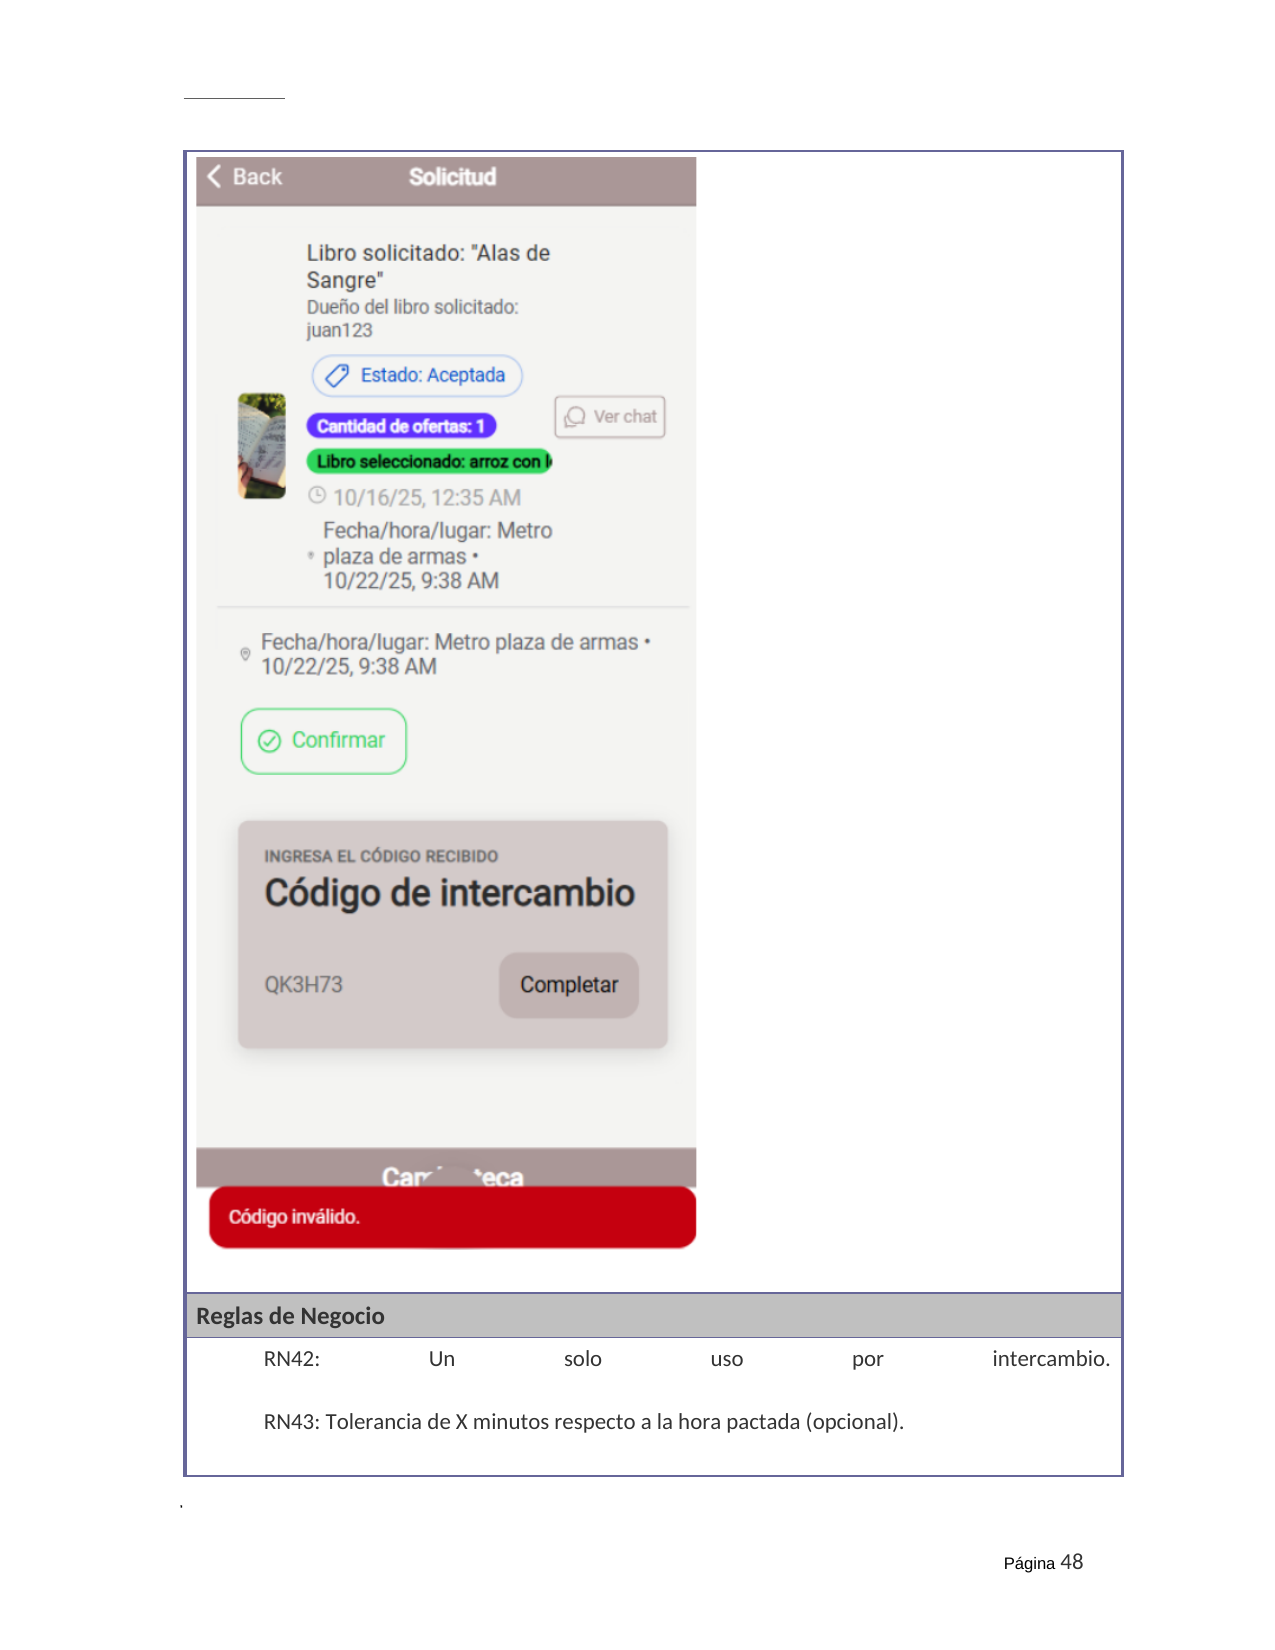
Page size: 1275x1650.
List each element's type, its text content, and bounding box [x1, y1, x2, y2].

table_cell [187, 152, 1121, 1292]
picture [196, 157, 697, 1250]
table_cell Reglas de Negocio [187, 1294, 1121, 1337]
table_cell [187, 1338, 1121, 1475]
